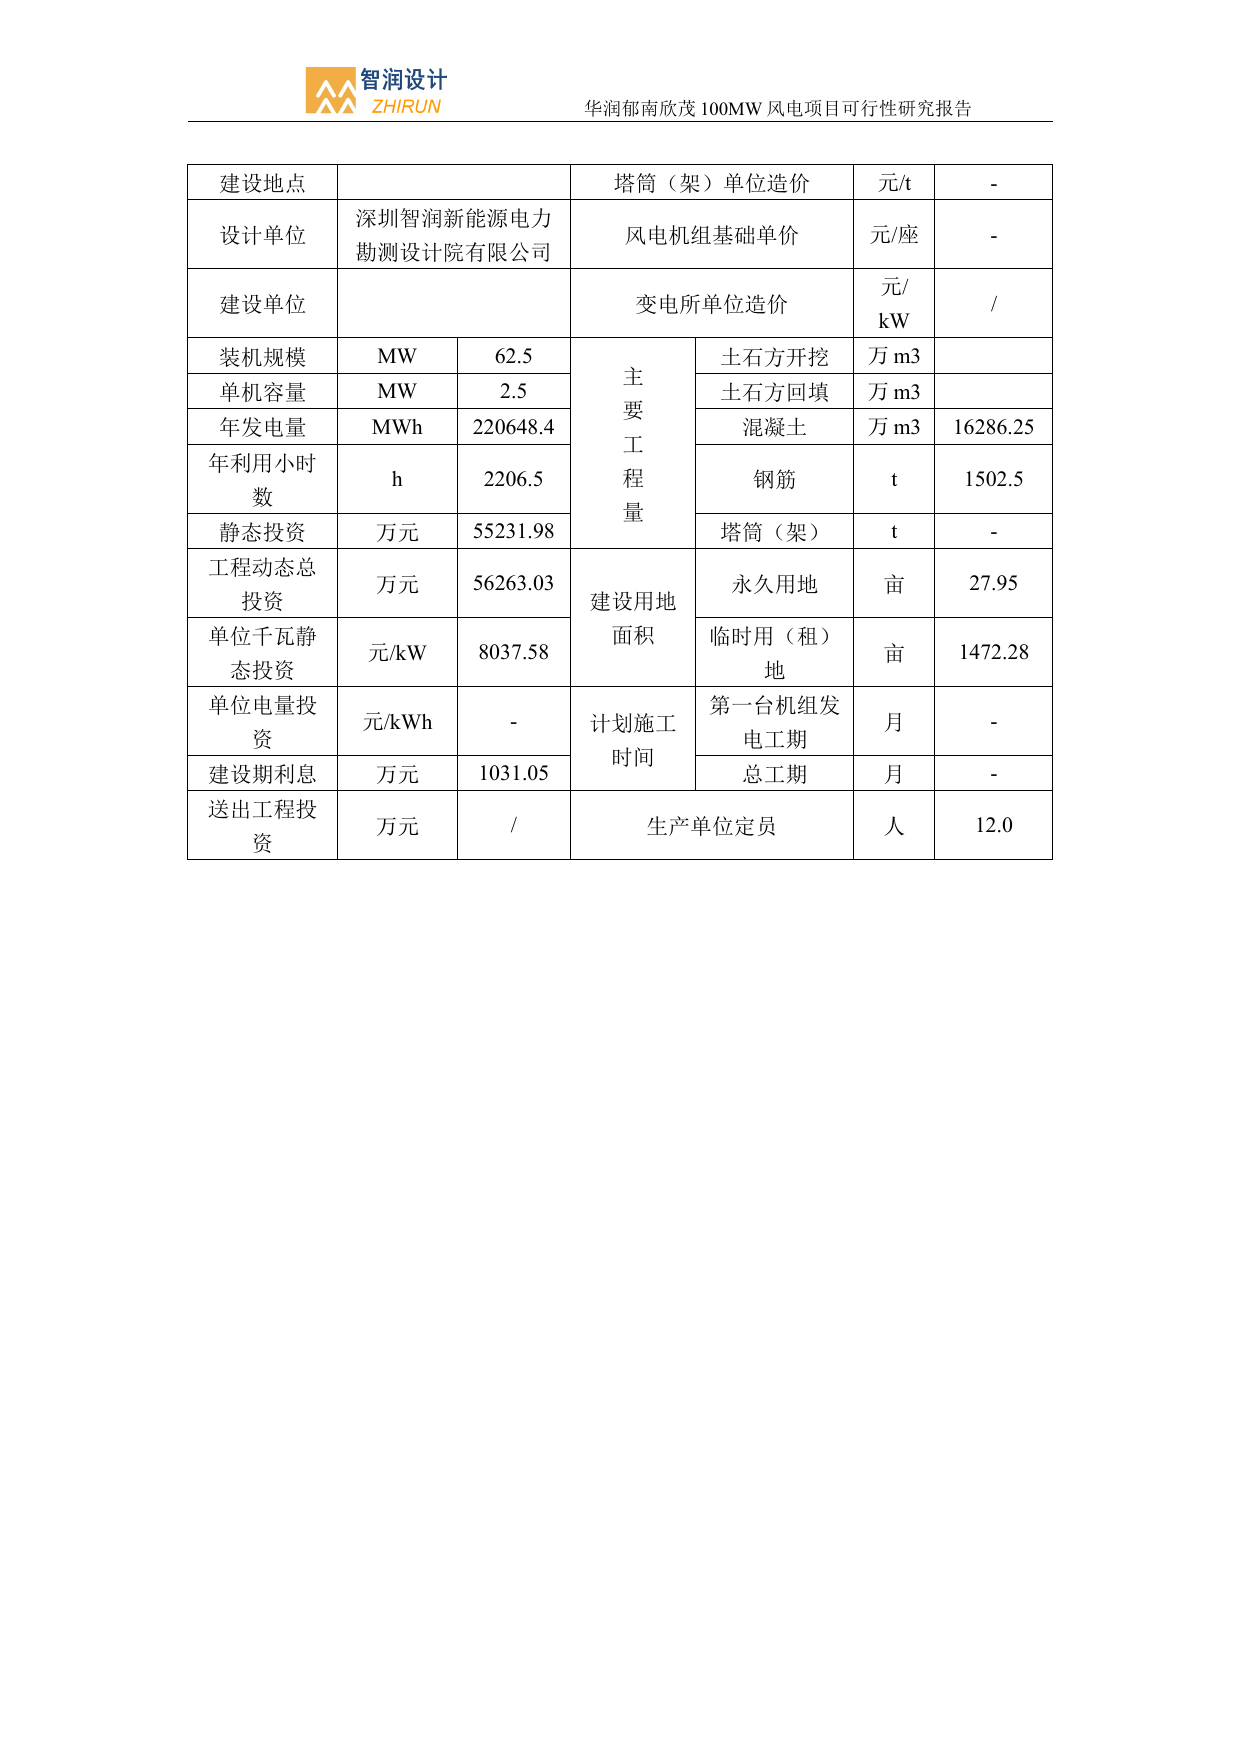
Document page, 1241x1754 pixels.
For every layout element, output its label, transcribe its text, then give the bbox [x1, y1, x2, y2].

table_cell - [458, 687, 570, 755]
table_cell 元/kWh [338, 687, 457, 755]
table_cell 万元 [338, 791, 457, 859]
table_cell MW [338, 338, 457, 373]
table_cell 单位电量投资 [188, 687, 337, 755]
table_cell 单位千瓦静态投资 [188, 618, 337, 686]
table_cell 主 要 工 程 量 [571, 338, 695, 548]
table_cell 月 [854, 756, 934, 790]
table_cell 建设单位 [188, 269, 337, 337]
table_cell 钢筋 [696, 445, 853, 512]
table_cell / [458, 791, 570, 859]
table_cell t [854, 514, 934, 548]
table_cell 第一台机组发电工期 [696, 687, 853, 755]
table_cell 万元 [338, 549, 457, 617]
table_cell 临时用（租）地 [696, 618, 853, 686]
table_cell [935, 338, 1052, 373]
table_cell 塔筒（架） [696, 514, 853, 548]
table_cell 建设期利息 [188, 756, 337, 790]
table_cell / [935, 269, 1052, 337]
table_cell 设计单位 [188, 200, 337, 268]
table_cell 建设地点 [188, 165, 337, 199]
table_cell 亩 [854, 618, 934, 686]
table_cell - [935, 756, 1052, 790]
table_cell 12.0 [935, 791, 1052, 859]
table_cell 16286.25 [935, 409, 1052, 443]
table_cell 土石方回填 [696, 374, 853, 408]
table_cell 62.5 [458, 338, 570, 373]
table_cell 变电所单位造价 [571, 269, 853, 337]
table_cell 万m3 [854, 338, 934, 373]
table_cell - [935, 687, 1052, 755]
table_cell 1502.5 [935, 445, 1052, 512]
table_cell 2.5 [458, 374, 570, 408]
table_cell 风电机组基础单价 [571, 200, 853, 268]
table_cell 生产单位定员 [571, 791, 853, 859]
table_cell - [935, 200, 1052, 268]
table_cell 1031.05 [458, 756, 570, 790]
table_cell 深圳智润新能源电力勘测设计院有限公司 [338, 200, 570, 268]
table_cell [338, 269, 570, 337]
table_cell 元/t [854, 165, 934, 199]
table_cell 月 [854, 687, 934, 755]
table_cell 总工期 [696, 756, 853, 790]
table_cell 55231.98 [458, 514, 570, 548]
table_cell 土石方开挖 [696, 338, 853, 373]
table_cell 220648.4 [458, 409, 570, 443]
table_cell 万元 [338, 756, 457, 790]
table_cell 建设用地 面积 [571, 549, 695, 686]
table_cell - [935, 514, 1052, 548]
table_cell 2206.5 [458, 445, 570, 512]
table_cell 元/kW [854, 269, 934, 337]
table_cell 27.95 [935, 549, 1052, 617]
table_cell 装机规模 [188, 338, 337, 373]
table_cell 万m3 [854, 409, 934, 443]
table_cell 混凝土 [696, 409, 853, 443]
table_cell 计划施工时间 [571, 687, 695, 790]
table_cell 送出工程投资 [188, 791, 337, 859]
table_cell h [338, 445, 457, 512]
table_cell 元/kW [338, 618, 457, 686]
table_cell 万元 [338, 514, 457, 548]
table_cell [935, 374, 1052, 408]
table_cell 塔筒（架）单位造价 [571, 165, 853, 199]
table_cell 永久用地 [696, 549, 853, 617]
table_cell t [854, 445, 934, 512]
table_cell 静态投资 [188, 514, 337, 548]
table_cell 人 [854, 791, 934, 859]
table_cell 工程动态总投资 [188, 549, 337, 617]
table_cell [338, 165, 570, 199]
table_cell 单机容量 [188, 374, 337, 408]
table_cell MWh [338, 409, 457, 443]
table_cell 56263.03 [458, 549, 570, 617]
table_cell 年发电量 [188, 409, 337, 443]
table_cell 元/座 [854, 200, 934, 268]
table_cell 1472.28 [935, 618, 1052, 686]
table_cell 万m3 [854, 374, 934, 408]
table_cell MW [338, 374, 457, 408]
table_cell 8037.58 [458, 618, 570, 686]
table_cell 年利用小时数 [188, 445, 337, 512]
picture [305, 65, 448, 115]
table_cell - [935, 165, 1052, 199]
table_cell 亩 [854, 549, 934, 617]
